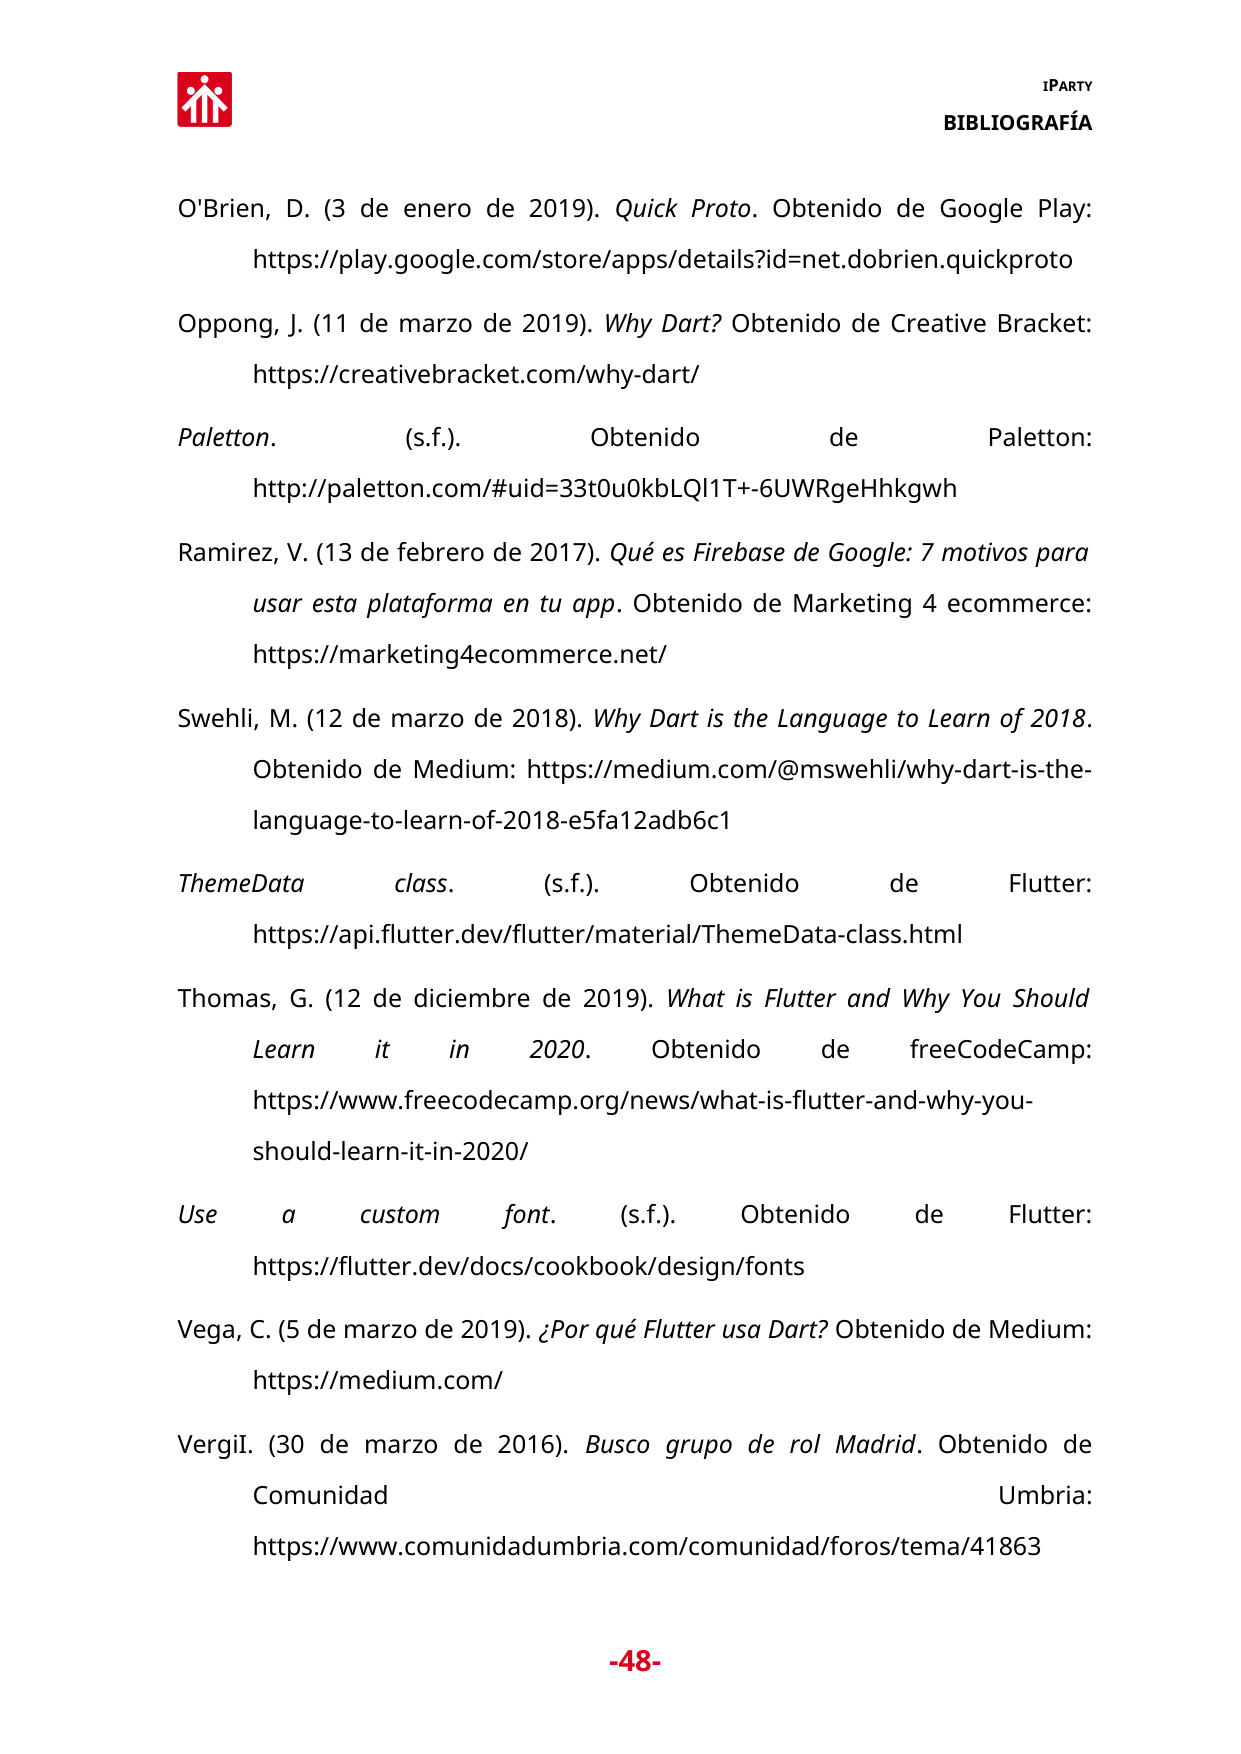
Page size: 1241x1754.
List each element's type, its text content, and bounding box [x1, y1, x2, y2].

text Swehli, M. (12 de marzo de 2018). Why Dart is the Language to Learn of 2018. Obtenido de Medium: https://medium.com/@mswehli/why-dart-is-the-language-to-learn-of-2018-e5fa12adb6c1 [177, 700, 1092, 836]
text O'Brien, D. (3 de enero de 2019). Quick Proto. Obtenido de Google Play: https://play.google.com/store/apps/details?id=net.dobrien.quickproto [177, 191, 1092, 276]
text ThemeData class. (s.f.). Obtenido de Flutter: https://api.flutter.dev/flutter/material/ThemeData-class.html [177, 866, 1092, 951]
text Ramirez, V. (13 de febrero de 2017). Qué es Firebase de Google: 7 motivos para usar esta plataforma en tu app. Obtenido de Marketing 4 ecommerce: https://marketing4ecommerce.net/ [177, 535, 1092, 671]
text Oppong, J. (11 de marzo de 2019). Why Dart? Obtenido de Creative Bracket: https://creativebracket.com/why-dart/ [177, 306, 1092, 391]
picture [177, 72, 232, 127]
text Thomas, G. (12 de diciembre de 2019). What is Flutter and Why You Should Learn it in 2020. Obtenido de freeCodeCamp: https://www.freecodecamp.org/news/what-is-flutter-and-why-you-should-learn-it-in-2020/ [177, 981, 1092, 1168]
text VergiI. (30 de marzo de 2016). Busco grupo de rol Madrid. Obtenido de Comunidad Umbria: https://www.comunidadumbria.com/comunidad/foros/tema/41863 [177, 1426, 1092, 1562]
text Use a custom font. (s.f.). Obtenido de Flutter: https://flutter.dev/docs/cookbook/design/fonts [177, 1197, 1092, 1282]
text Vega, C. (5 de marzo de 2019). ¿Por qué Flutter usa Dart? Obtenido de Medium: https://medium.com/ [177, 1312, 1092, 1397]
text Paletton. (s.f.). Obtenido de Paletton: http://paletton.com/#uid=33t0u0kbLQl1T+-6UWRgeHhkgwh [177, 420, 1092, 505]
